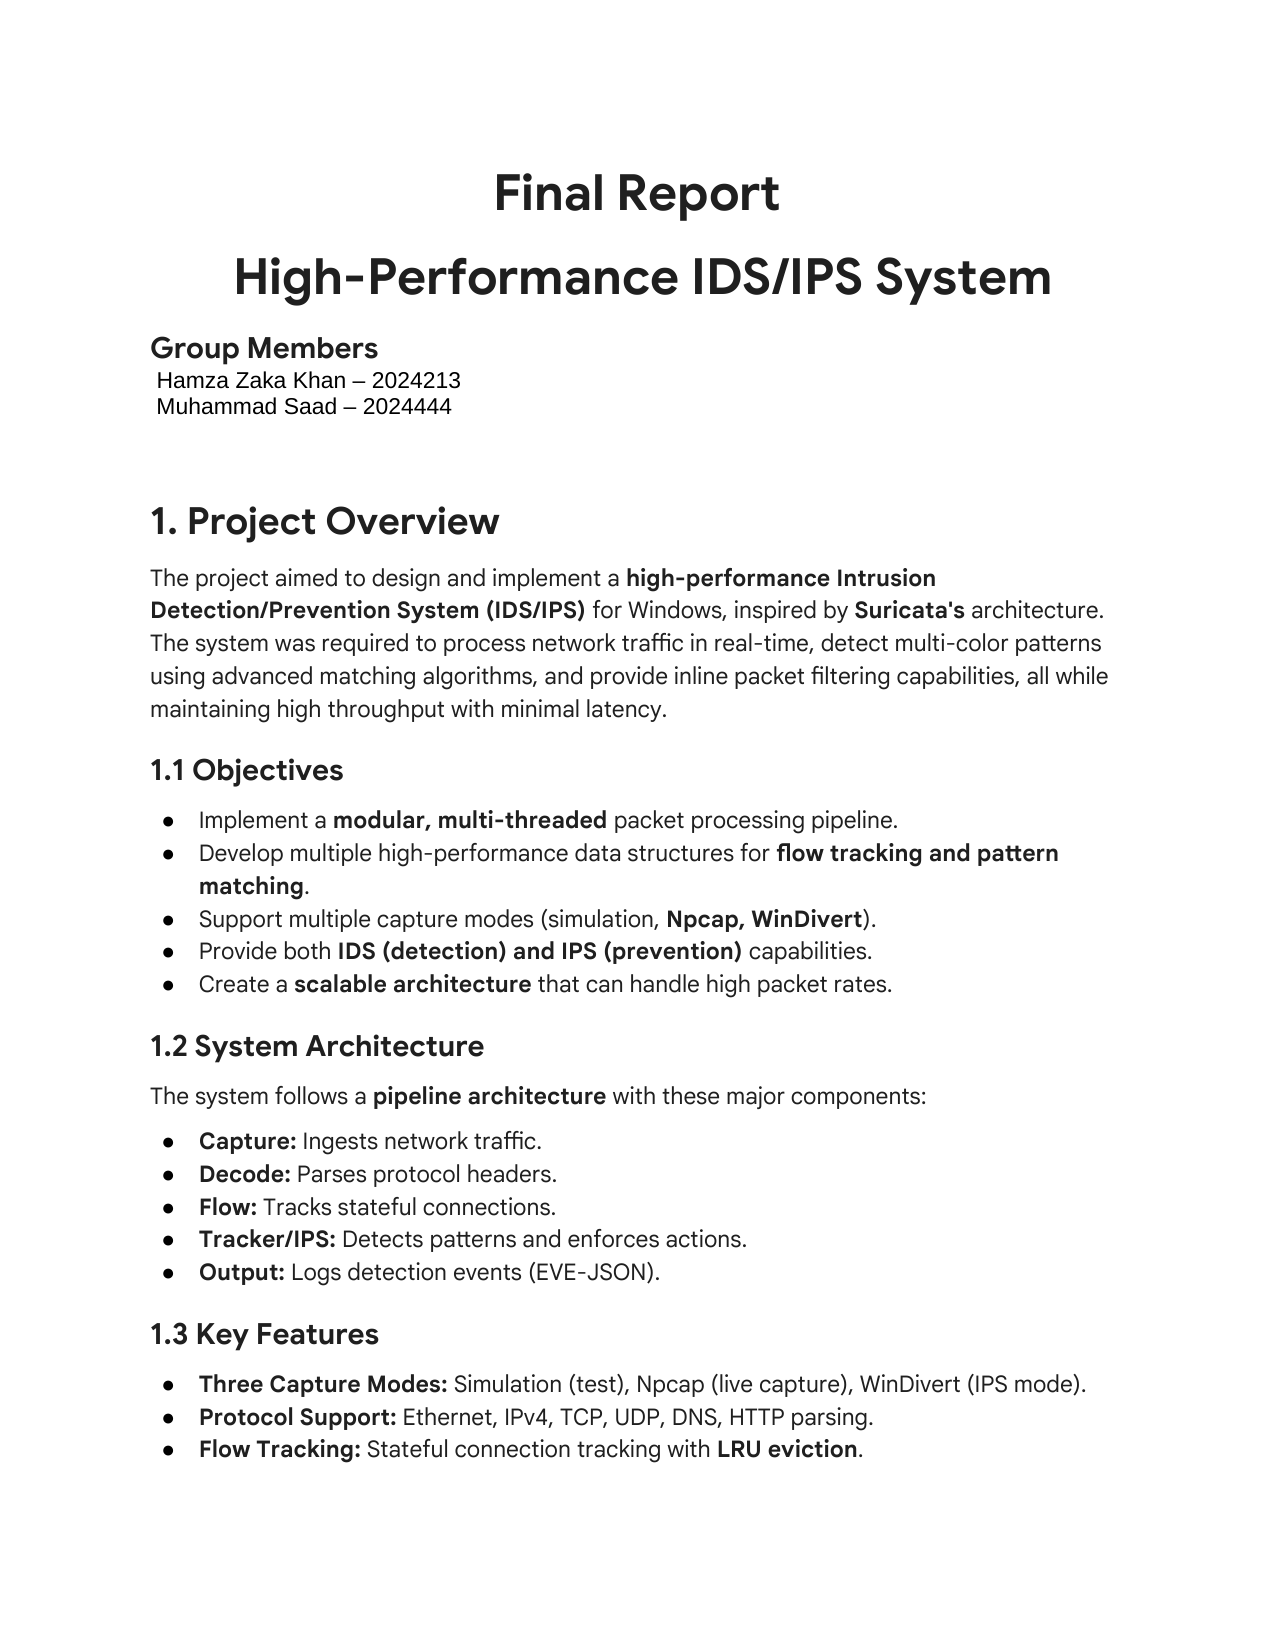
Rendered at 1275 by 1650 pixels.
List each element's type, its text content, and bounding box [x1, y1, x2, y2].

text Group Members [150, 330, 1125, 367]
list Protocol Support: Ethernet, IPv4, TCP, UDP, DNS, HTTP parsing. [161, 1403, 1125, 1432]
list Flow Tracking: Stateful connection tracking with LRU eviction. [161, 1436, 1125, 1464]
text The project aimed to design and implement a high-performance Intrusion Detection/Prevention System (IDS/IPS) for Windows, inspired by Suricata's architecture. The system was required to process network traffic in real-time, detect multi-color patterns using advanced matching algorithms, and provide inline packet filtering capabilities, all while maintaining high throughput with minimal latency. [150, 564, 1125, 724]
list Output: Logs detection events (EVE-JSON). [161, 1258, 1125, 1287]
list Provide both IDS (detection) and IPS (prevention) capabilities. [161, 938, 1125, 966]
list Create a scalable architecture that can handle high packet rates. [161, 970, 1125, 999]
subtitle High-Performance IDS/IPS System [150, 246, 1125, 309]
text The system follows a pipeline architecture with these major components: [150, 1082, 1125, 1111]
text Muhammad Saad – 2024444 [150, 393, 1125, 419]
list Flow: Tracks stateful connections. [161, 1193, 1125, 1222]
text Hamza Zaka Khan – 2024213 [150, 367, 1125, 393]
list Support multiple capture modes (simulation, Npcap, WinDivert). [161, 905, 1125, 934]
subtitle 1.3 Key Features [150, 1316, 1125, 1352]
subtitle 1.1 Objectives [150, 753, 1125, 789]
list Tracker/IPS: Detects patterns and enforces actions. [161, 1226, 1125, 1254]
subtitle 1. Project Overview [150, 498, 1125, 545]
list Develop multiple high-performance data structures for flow tracking and pattern matching. [161, 839, 1125, 901]
list Capture: Ingests network traffic. [161, 1127, 1125, 1156]
subtitle 1.2 System Architecture [150, 1028, 1125, 1064]
subtitle Final Report [150, 162, 1125, 225]
list Decode: Parses protocol headers. [161, 1160, 1125, 1189]
list Implement a modular, multi-threaded packet processing pipeline. [161, 807, 1125, 836]
list Three Capture Modes: Simulation (test), Npcap (live capture), WinDivert (IPS mode). [161, 1370, 1125, 1399]
